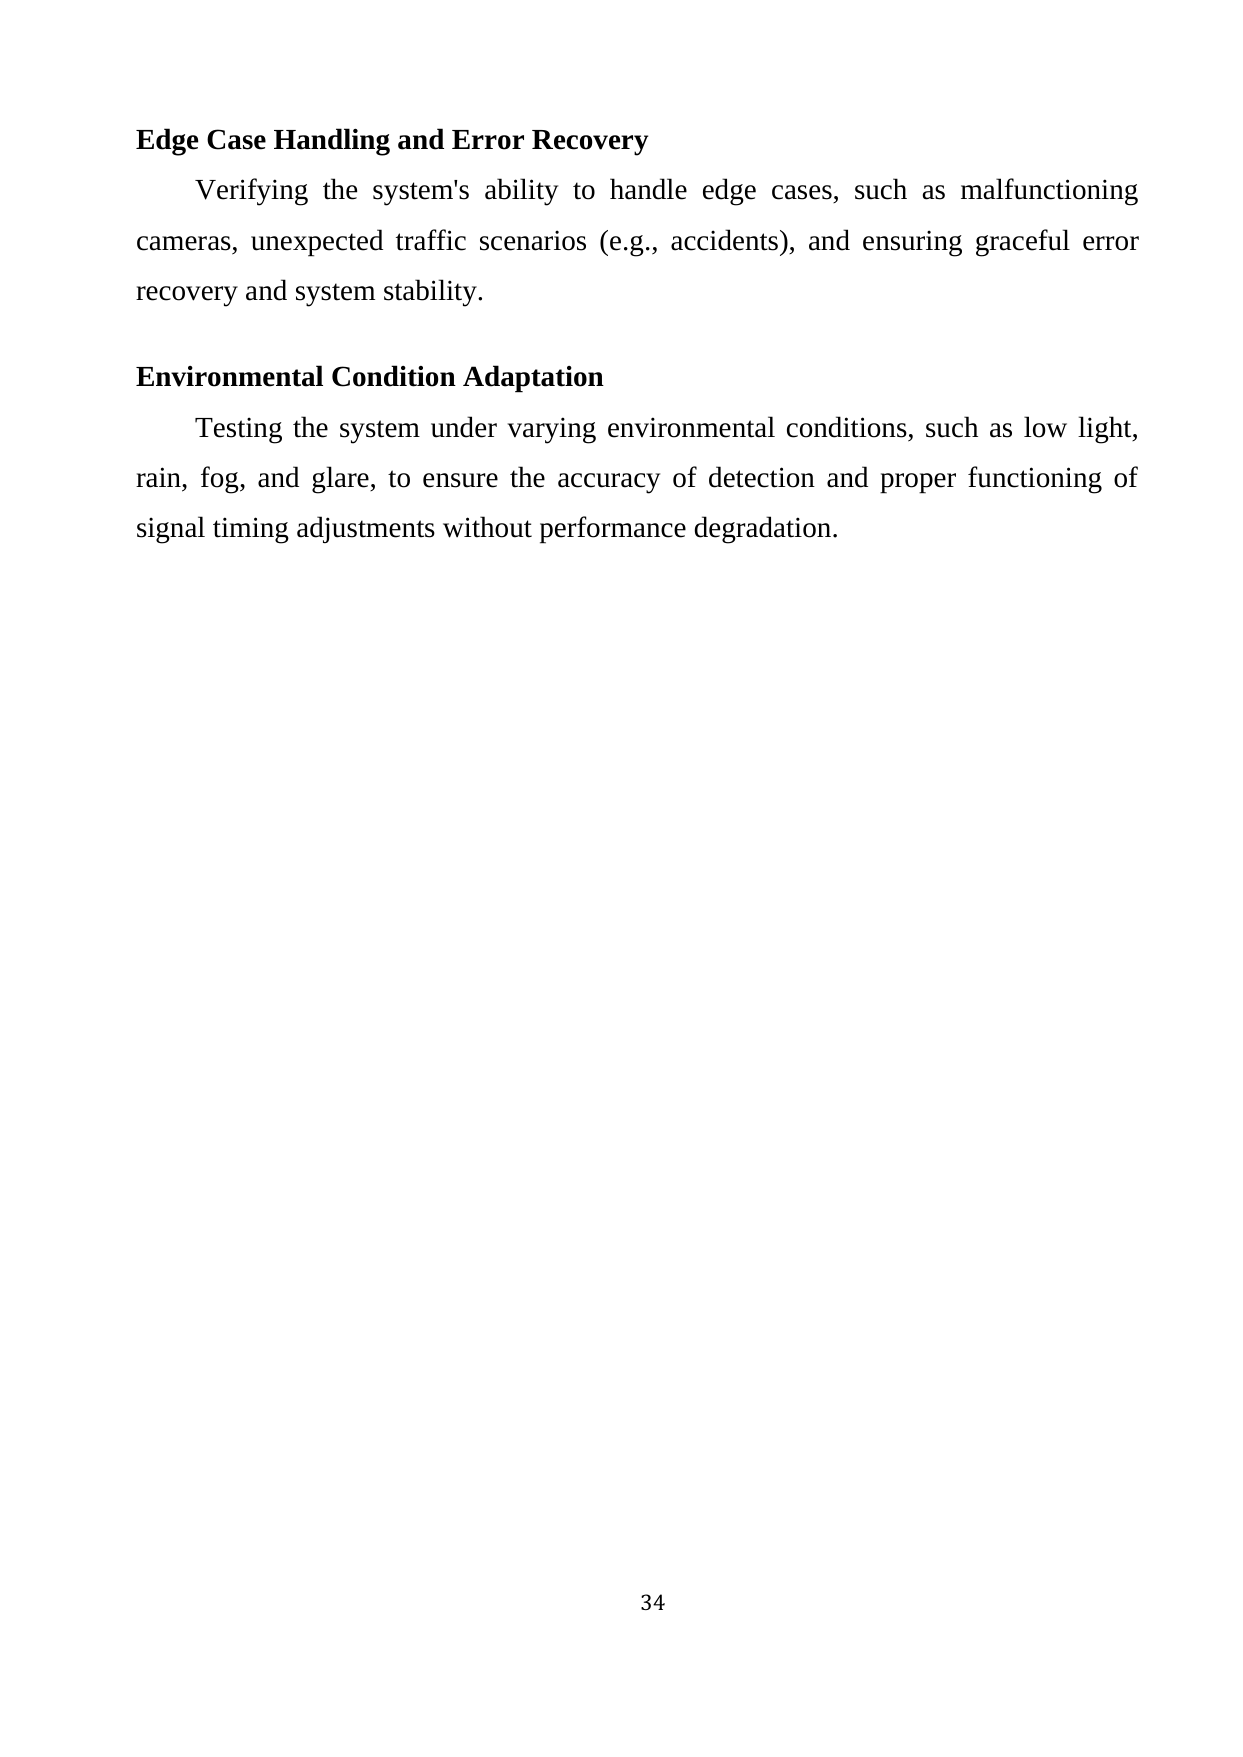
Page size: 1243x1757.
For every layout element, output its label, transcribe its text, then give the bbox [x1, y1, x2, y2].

text Testing the system under varying environmental conditions, such as low light, rain, fog, and glare, to ensure the accuracy of detection and proper functioning of signal timing adjustments without performance degradation. [136, 410, 1140, 544]
text Edge Case Handling and Error Recovery [136, 122, 1140, 156]
text Verifying the system's ability to handle edge cases, such as malfunctioning cameras, unexpected traffic scenarios (e.g., accidents), and ensuring graceful error recovery and system stability. [136, 172, 1140, 307]
text Environmental Condition Adaptation [136, 359, 1140, 393]
